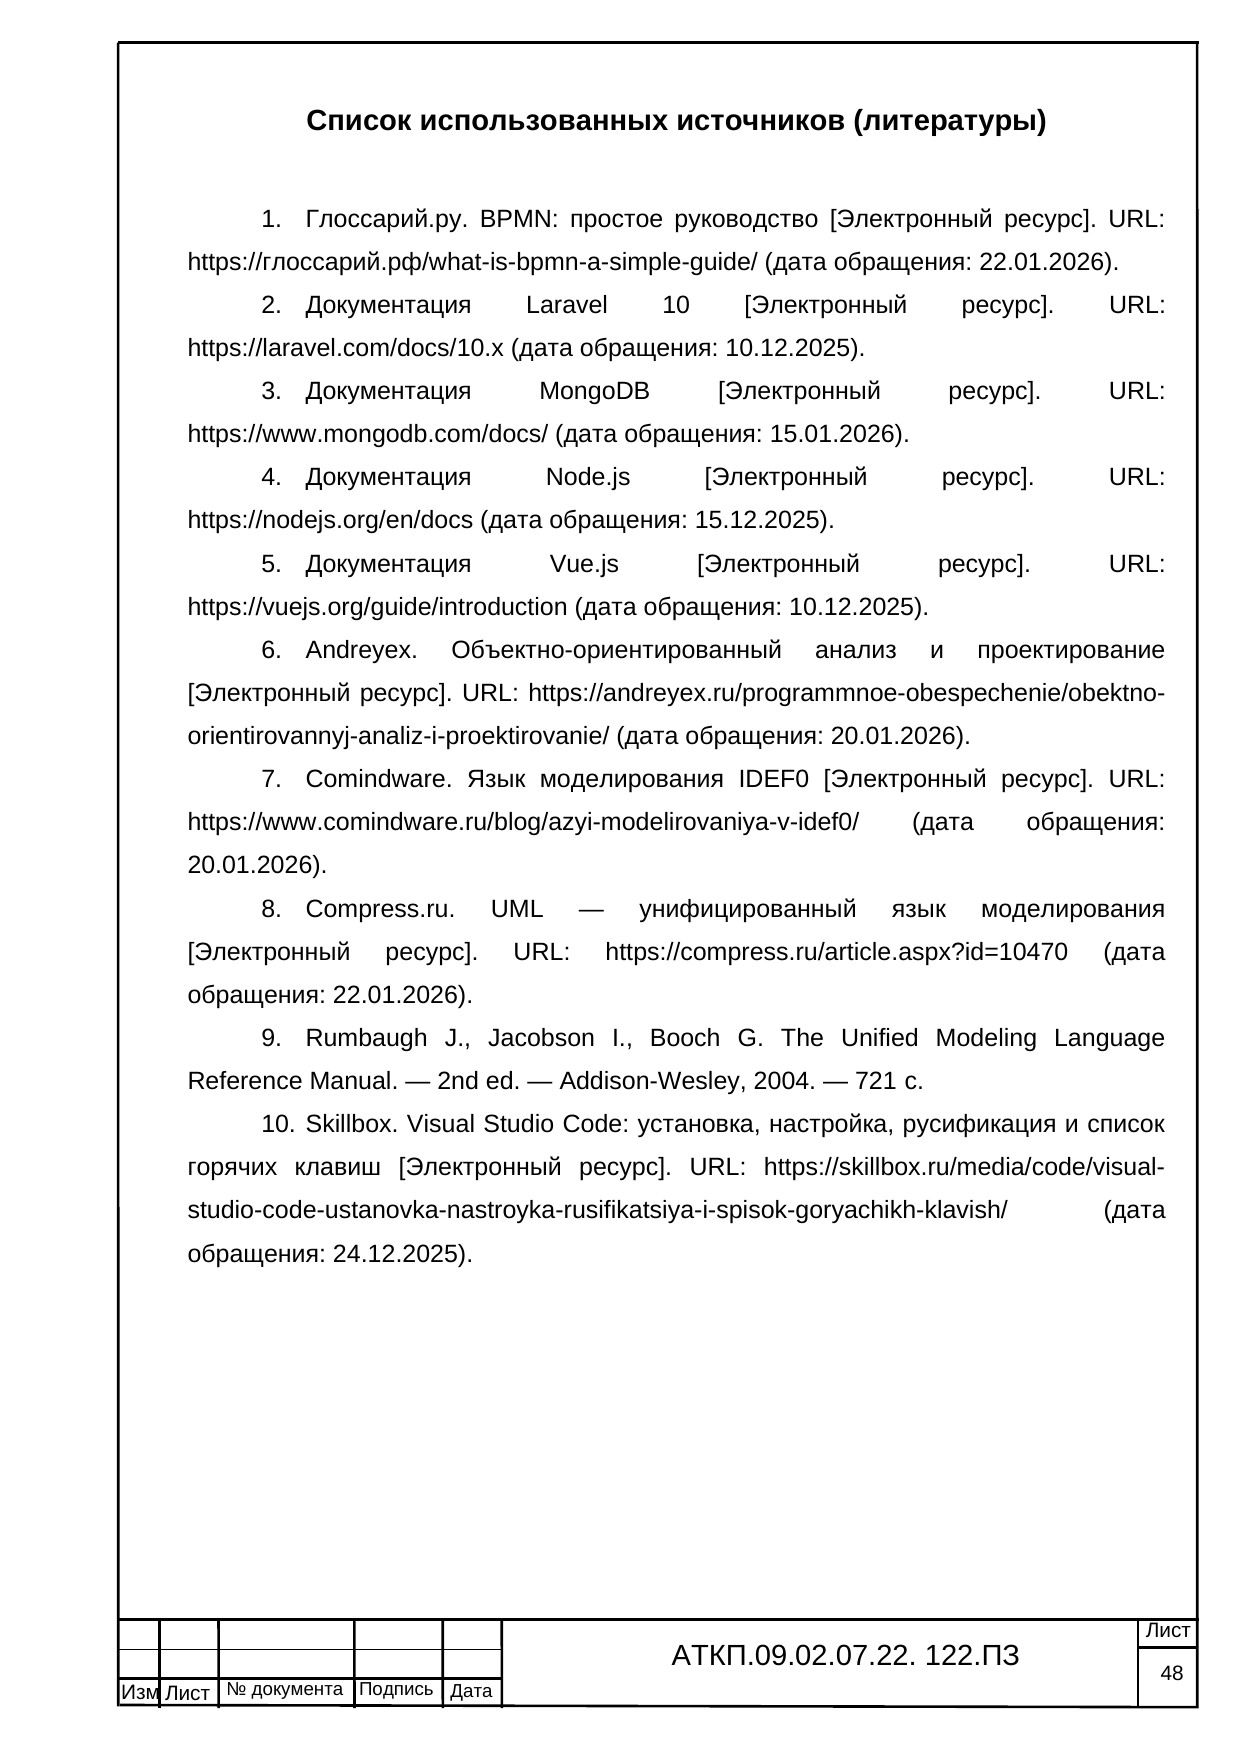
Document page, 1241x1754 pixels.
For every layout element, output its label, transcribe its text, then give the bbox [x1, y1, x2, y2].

list Skillbox. Visual Studio Code: установка, настройка, русификация и список горячих клавиш [Электронный ресурс]. URL: https://skillbox.ru/media/code/visual-studio-code-ustanovka-nastroyka-rusifikatsiya-i-spisok-goryachikh-klavish/ (дата обращения: 24.12.2025). [187, 1109, 1166, 1267]
list Документация Vue.js [Электронный ресурс]. URL: https://vuejs.org/guide/introduction (дата обращения: 10.12.2025). [187, 549, 1166, 621]
list Документация MongoDB [Электронный ресурс]. URL: https://www.mongodb.com/docs/ (дата обращения: 15.01.2026). [187, 376, 1166, 448]
list Документация Node.js [Электронный ресурс]. URL: https://nodejs.org/en/docs (дата обращения: 15.12.2025). [187, 462, 1166, 534]
list Compress.ru. UML — унифицированный язык моделирования [Электронный ресурс]. URL: https://compress.ru/article.aspx?id=10470 (дата обращения: 22.01.2026). [187, 894, 1166, 1009]
list Документация Laravel 10 [Электронный ресурс]. URL: https://laravel.com/docs/10.x (дата обращения: 10.12.2025). [187, 290, 1166, 362]
list Andreyex. Объектно-ориентированный анализ и проектирование [Электронный ресурс]. URL: https://andreyex.ru/programmnoe-obespechenie/obektno-orientirovannyj-analiz-i-proektirovanie/ (дата обращения: 20.01.2026). [187, 635, 1166, 750]
subtitle Список использованных источников (литературы) [187, 103, 1166, 137]
list Rumbaugh J., Jacobson I., Booch G. The Unified Modeling Language Reference Manual. — 2nd ed. — Addison-Wesley, 2004. — 721 с. [187, 1023, 1166, 1095]
list Глоссарий.ру. BPMN: простое руководство [Электронный ресурс]. URL: https://глоссарий.рф/what-is-bpmn-a-simple-guide/ (дата обращения: 22.01.2026). [187, 204, 1166, 276]
list Comindware. Язык моделирования IDEF0 [Электронный ресурс]. URL: https://www.comindware.ru/blog/azyi-modelirovaniya-v-idef0/ (дата обращения: 20.01.2026). [187, 764, 1166, 879]
